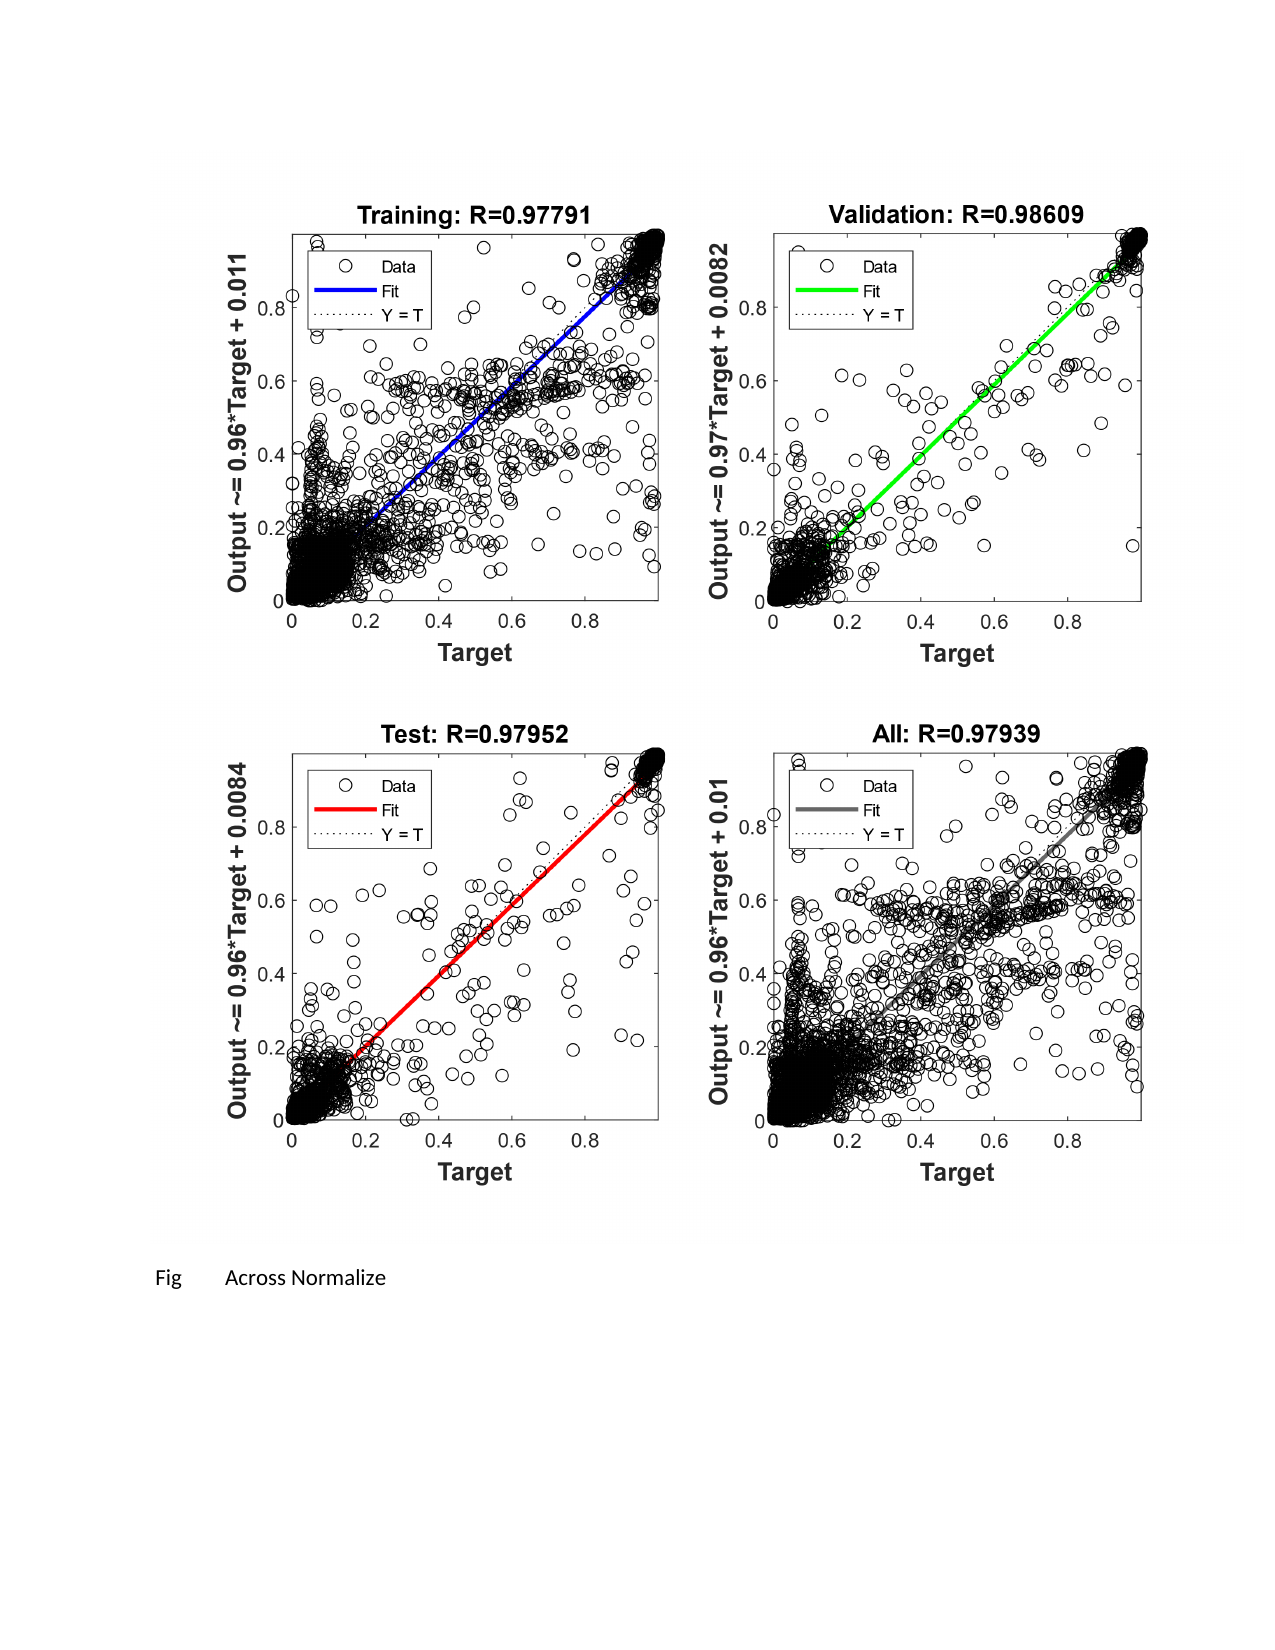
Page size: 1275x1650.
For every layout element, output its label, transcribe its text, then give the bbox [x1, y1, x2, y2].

text Fig Across Normalize [150, 1263, 1125, 1291]
picture [150, 150, 1244, 1244]
